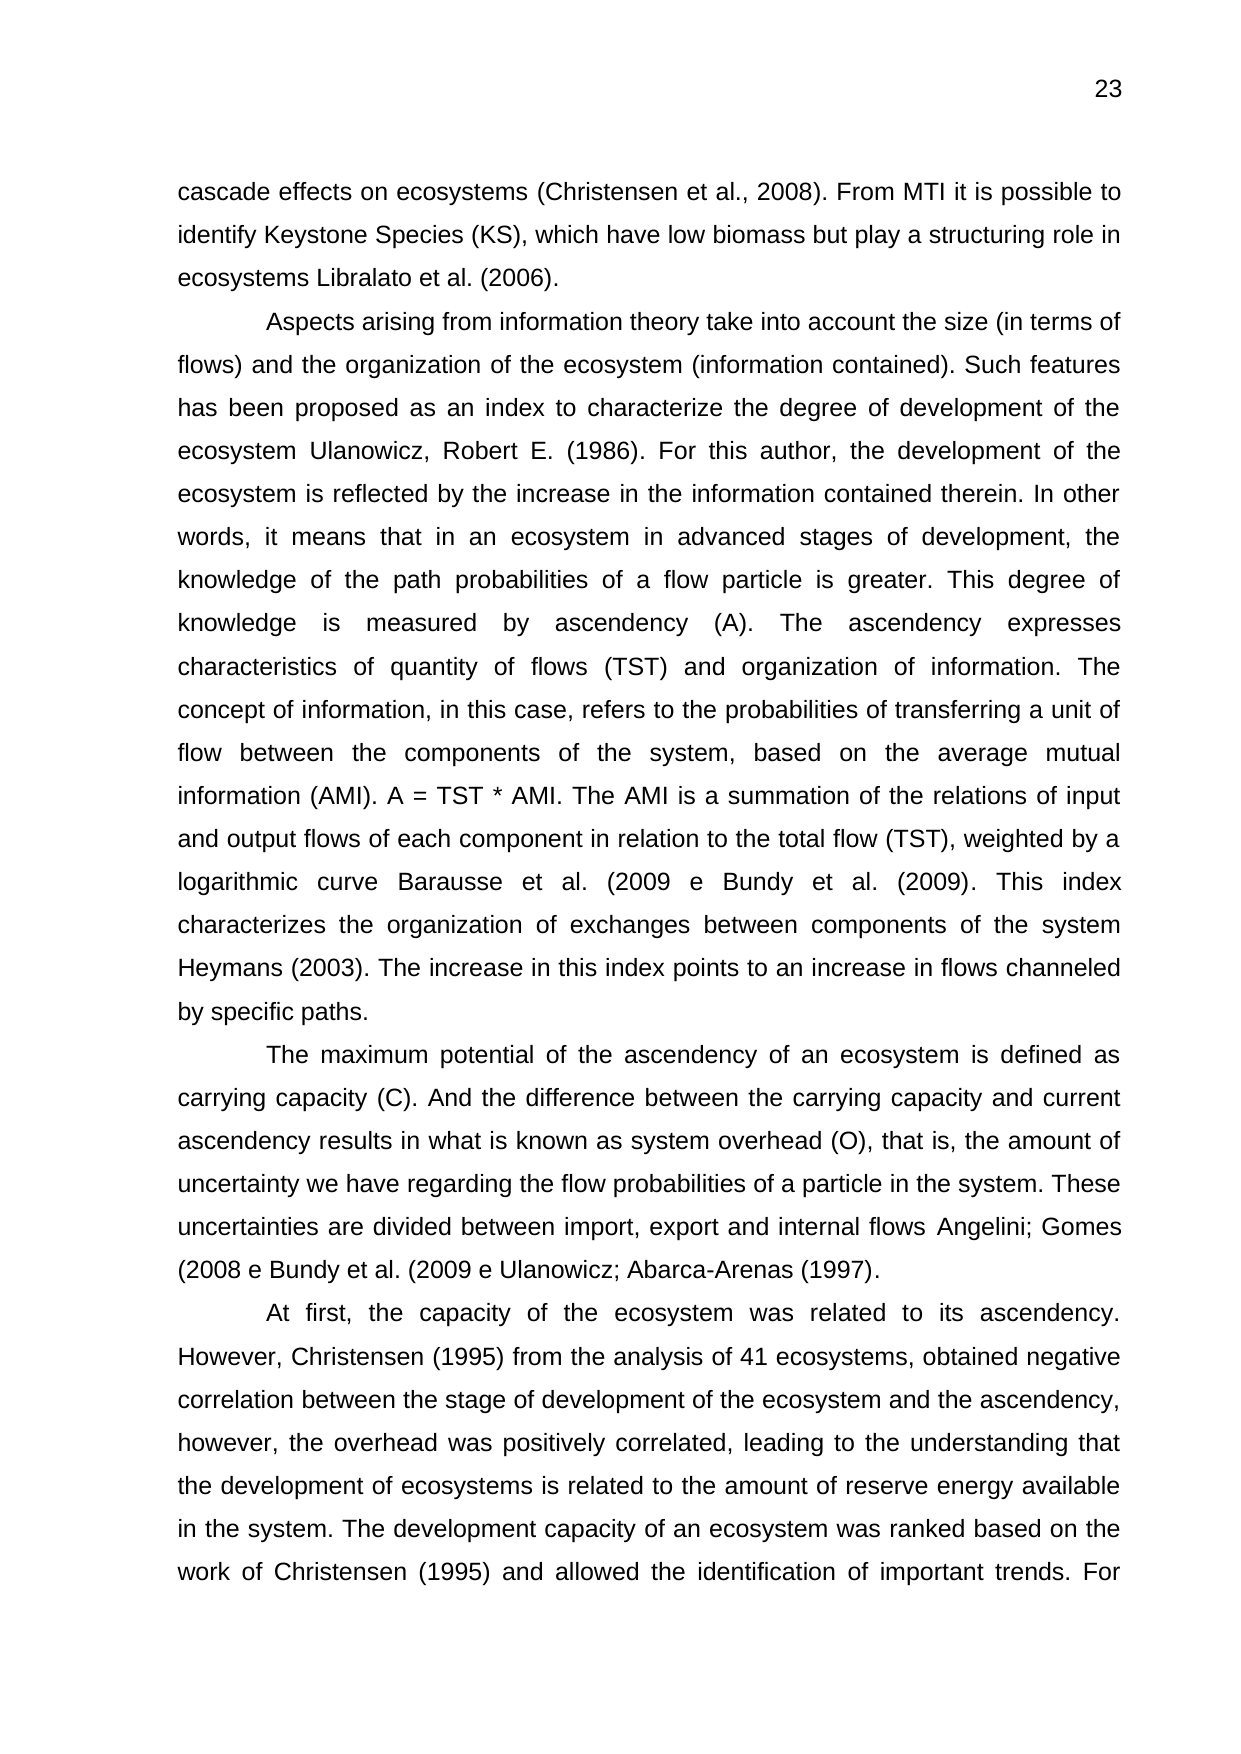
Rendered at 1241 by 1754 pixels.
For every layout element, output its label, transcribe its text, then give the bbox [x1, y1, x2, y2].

text The maximum potential of the ascendency of an ecosystem is defined as carrying capacity (C). And the difference between the carrying capacity and current ascendency results in what is known as system overhead (O), that is, the amount of uncertainty we have regarding the flow probabilities of a particle in the system. These uncertainties are divided between import, export and internal flows Angelini; Gomes (2008 e Bundy et al. (2009 e Ulanowicz; Abarca-Arenas (1997). [177, 1040, 1122, 1284]
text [177, 1298, 1122, 1586]
text Aspects arising from information theory take into account the size (in terms of flows) and the organization of the ecosystem (information contained). Such features has been proposed as an index to characterize the degree of development of the ecosystem Ulanowicz, Robert E. (1986). For this author, the development of the ecosystem is reflected by the increase in the information contained therein. In other words, it means that in an ecosystem in advanced stages of development, the knowledge of the path probabilities of a flow particle is greater. This degree of knowledge is measured by ascendency (A). The ascendency expresses characteristics of quantity of flows (TST) and organization of information. The concept of information, in this case, refers to the probabilities of transferring a unit of flow between the components of the system, based on the average mutual information (AMI). A = TST * AMI. The AMI is a summation of the relations of input and output flows of each component in relation to the total flow (TST), weighted by a logarithmic curve Barausse et al. (2009 e Bundy et al. (2009). This index characterizes the organization of exchanges between components of the system Heymans (2003). The increase in this index points to an increase in flows channeled by specific paths. [177, 307, 1122, 1025]
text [177, 177, 1122, 292]
